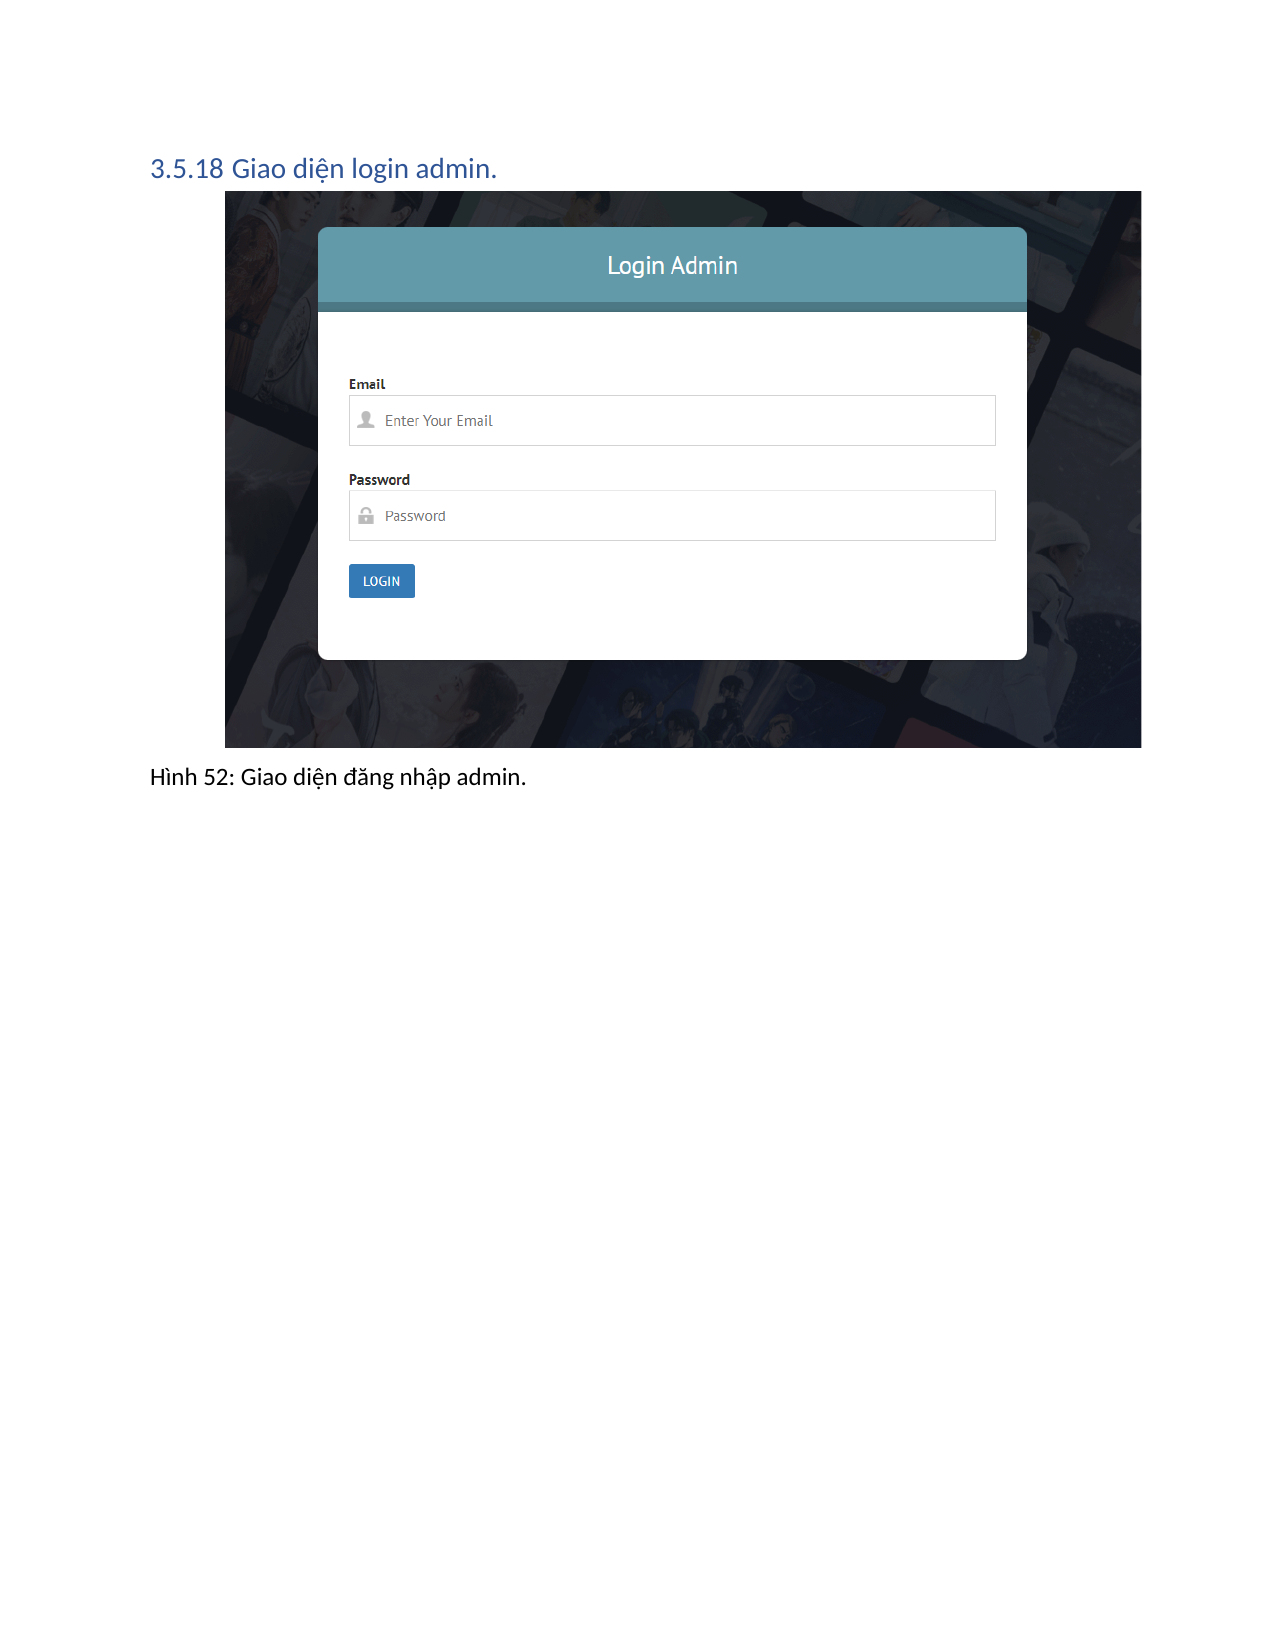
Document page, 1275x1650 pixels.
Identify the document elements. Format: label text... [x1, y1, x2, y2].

text Hình 52: Giao diện đăng nhập admin. [150, 761, 1125, 966]
picture [225, 191, 1142, 748]
